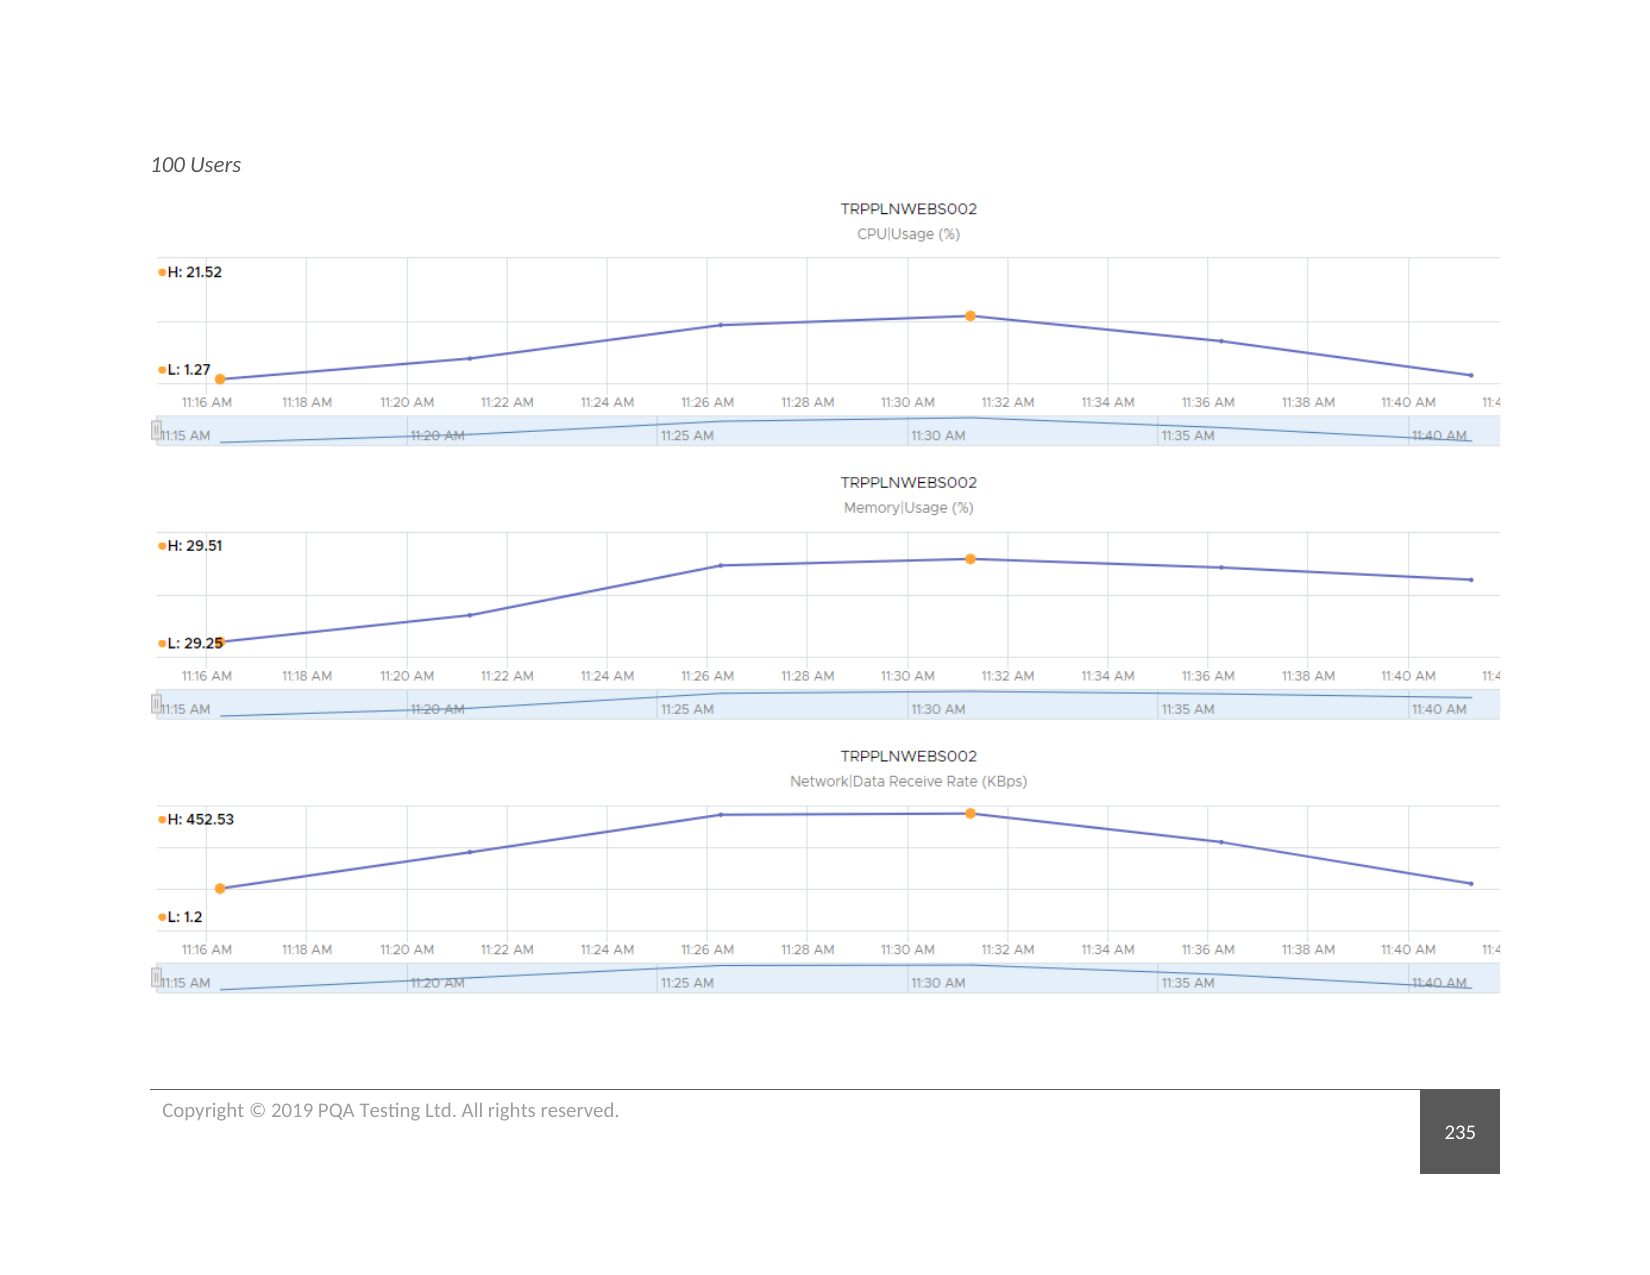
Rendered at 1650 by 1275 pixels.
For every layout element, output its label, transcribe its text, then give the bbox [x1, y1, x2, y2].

text 100 Users [150, 150, 1500, 178]
picture [150, 200, 1500, 1015]
